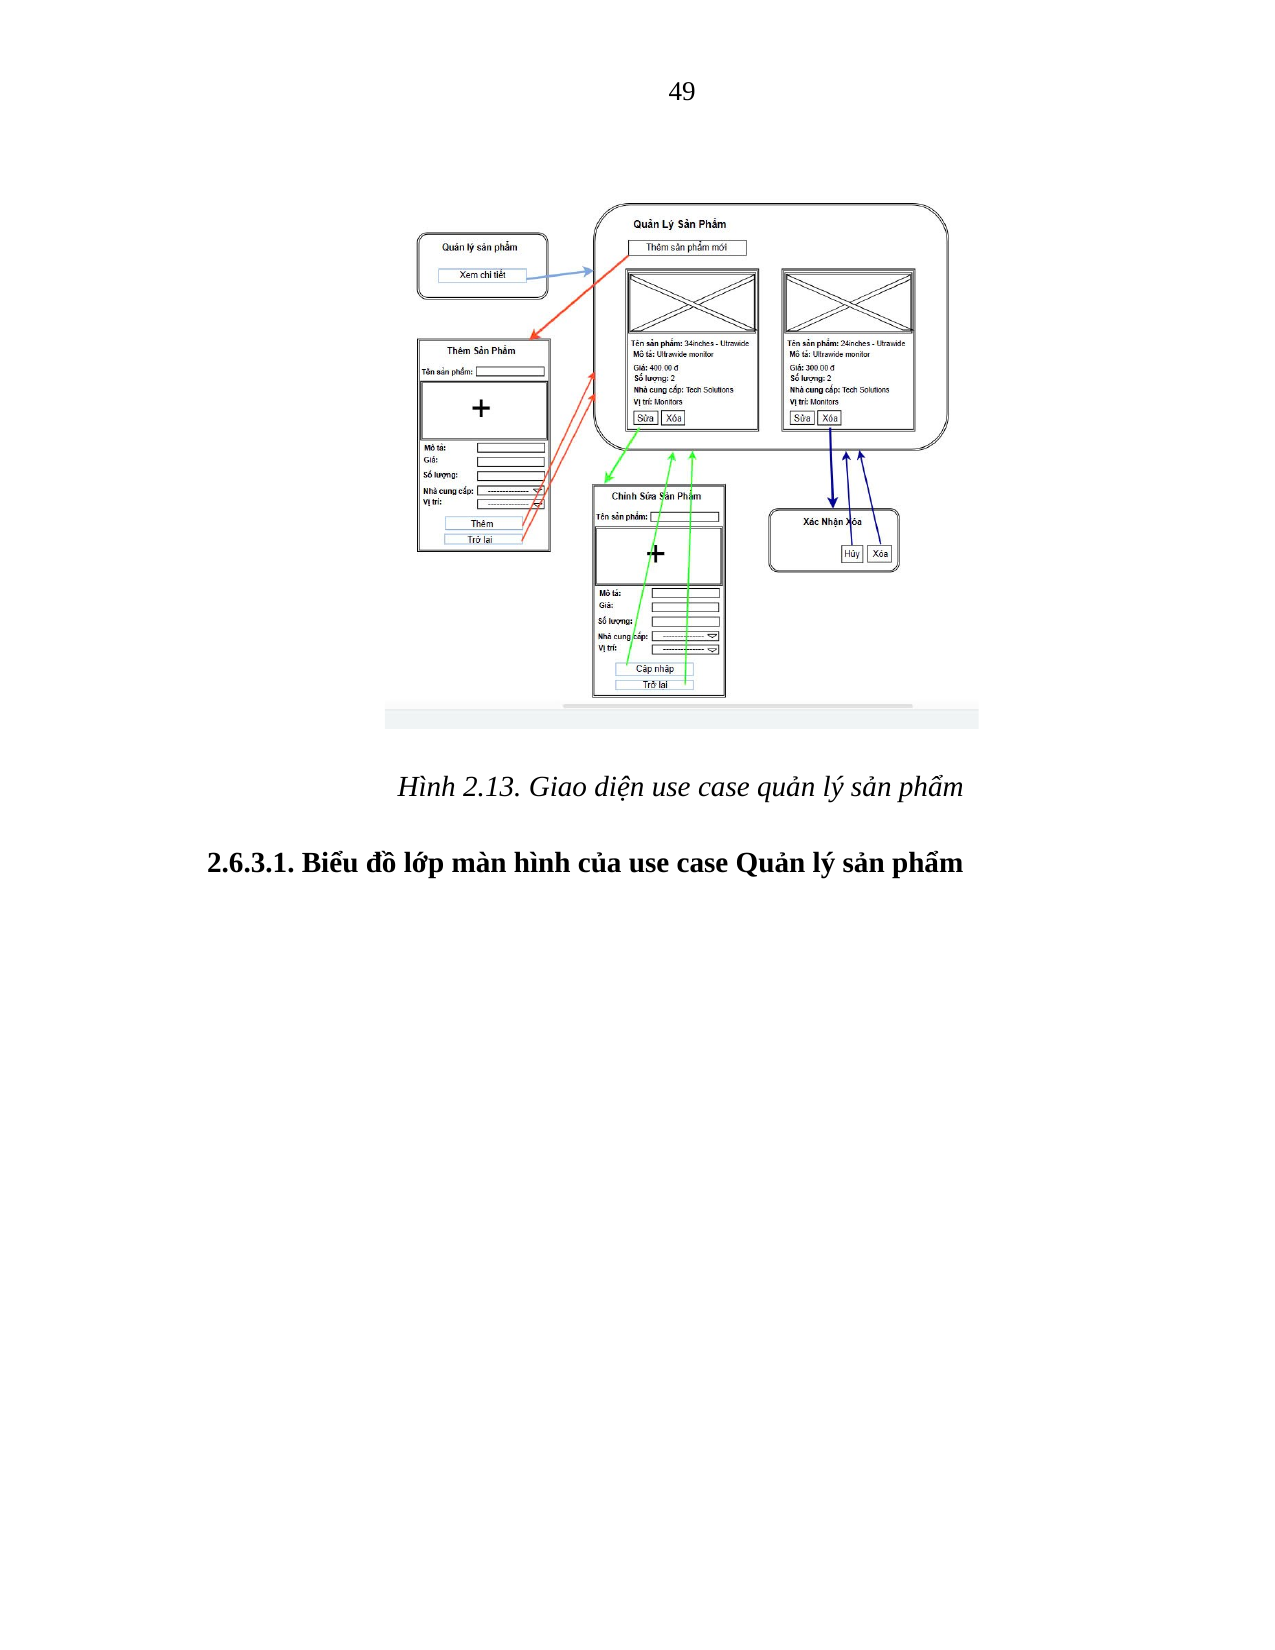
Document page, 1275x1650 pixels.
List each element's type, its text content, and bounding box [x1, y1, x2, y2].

picture [384, 187, 979, 729]
text 2.6.3.1. Biểu đồ lớp màn hình của use case Quản lý sản phẩm [207, 845, 1157, 878]
text Hình 2.13. Giao diện use case quản lý sản phẩm [207, 769, 1157, 803]
